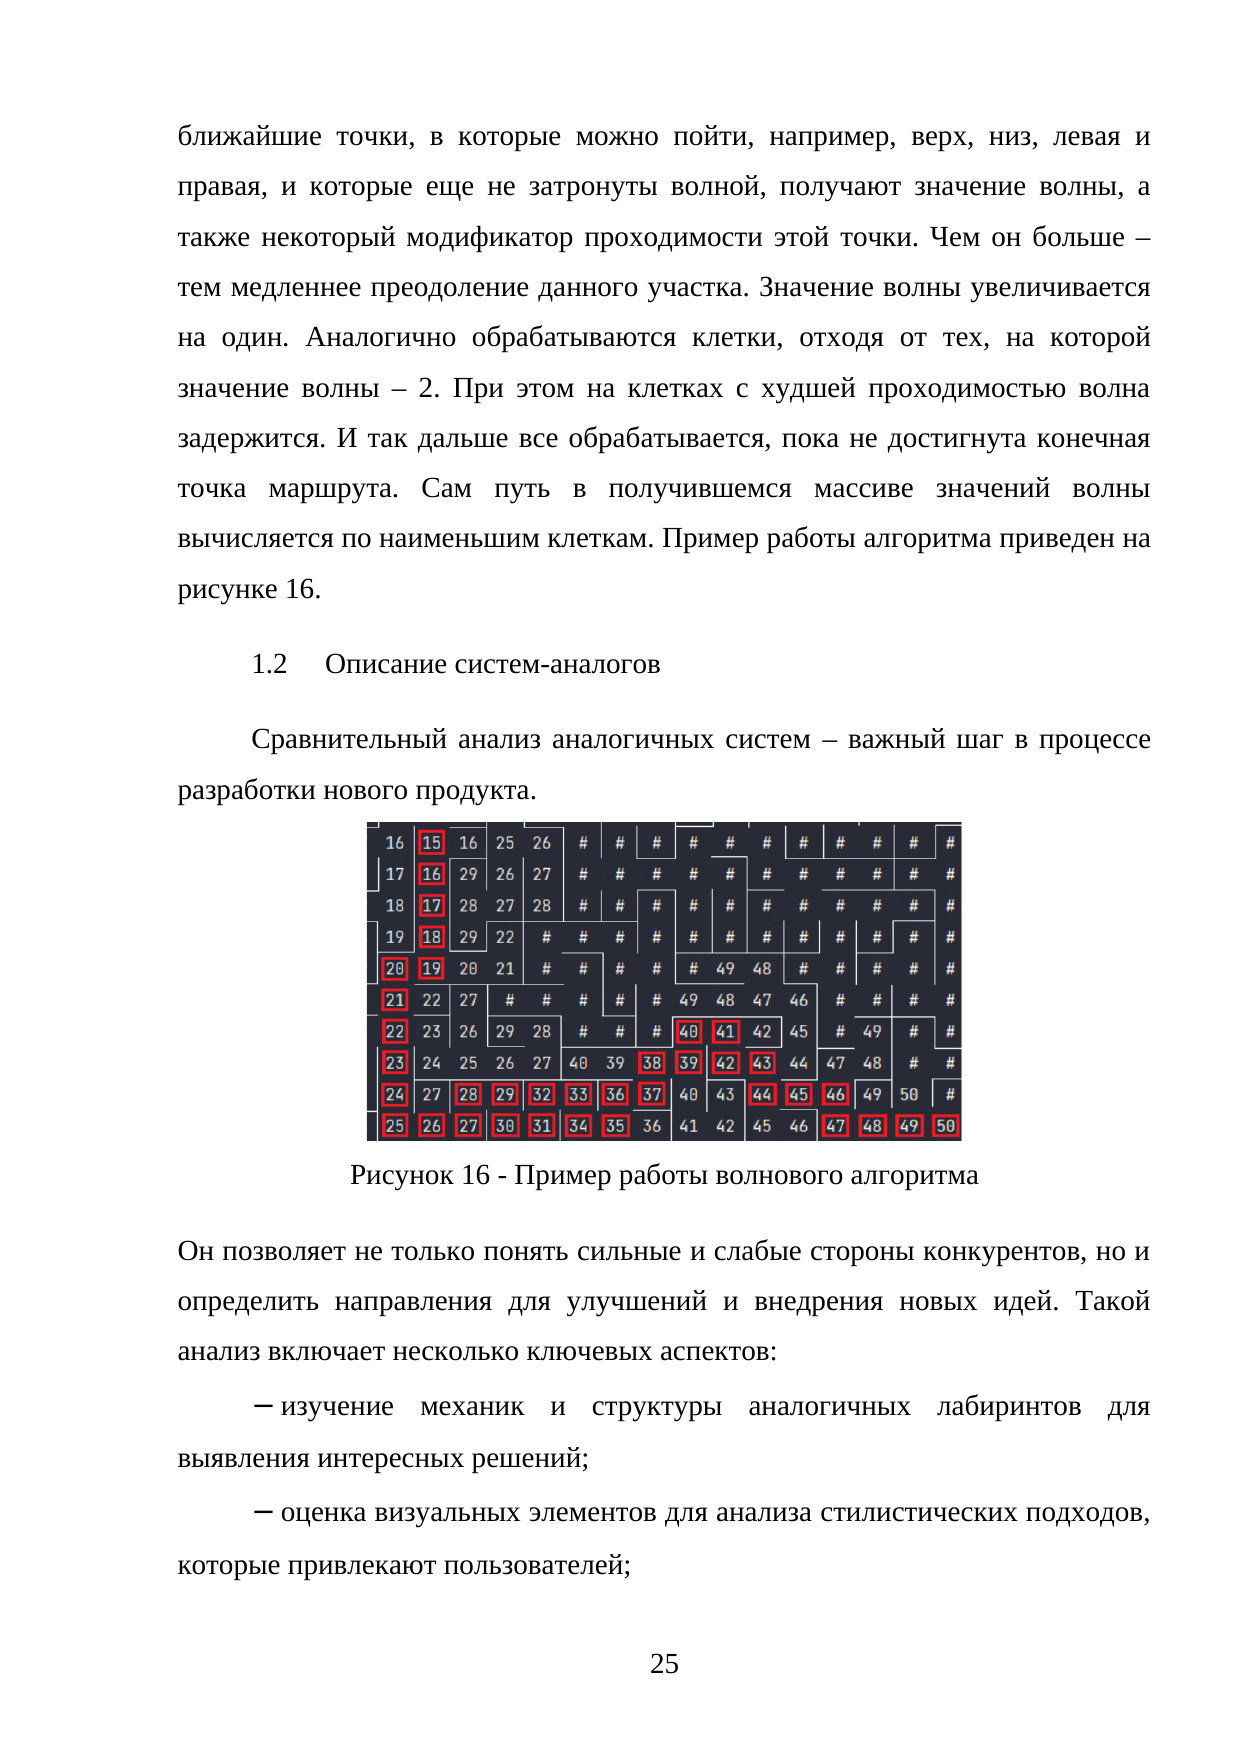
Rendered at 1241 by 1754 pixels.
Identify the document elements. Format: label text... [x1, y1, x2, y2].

picture [366, 822, 962, 1141]
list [177, 118, 1152, 604]
text Он позволяет не только понять сильные и слабые стороны конкурентов, но и определить направления для улучшений и внедрения новых идей. Такой анализ включает несколько ключевых аспектов: [177, 1233, 1152, 1367]
list оценка визуальных элементов для анализа стилистических подходов, которые привлекают пользователей; [177, 1491, 1152, 1581]
text Описание систем-аналогов [251, 646, 1152, 680]
list изучение механик и структуры аналогичных лабиринтов для выявления интересных решений; [177, 1384, 1152, 1474]
text Сравнительный анализ аналогичных систем – важный шаг в процессе разработки нового продукта. [177, 722, 1152, 805]
